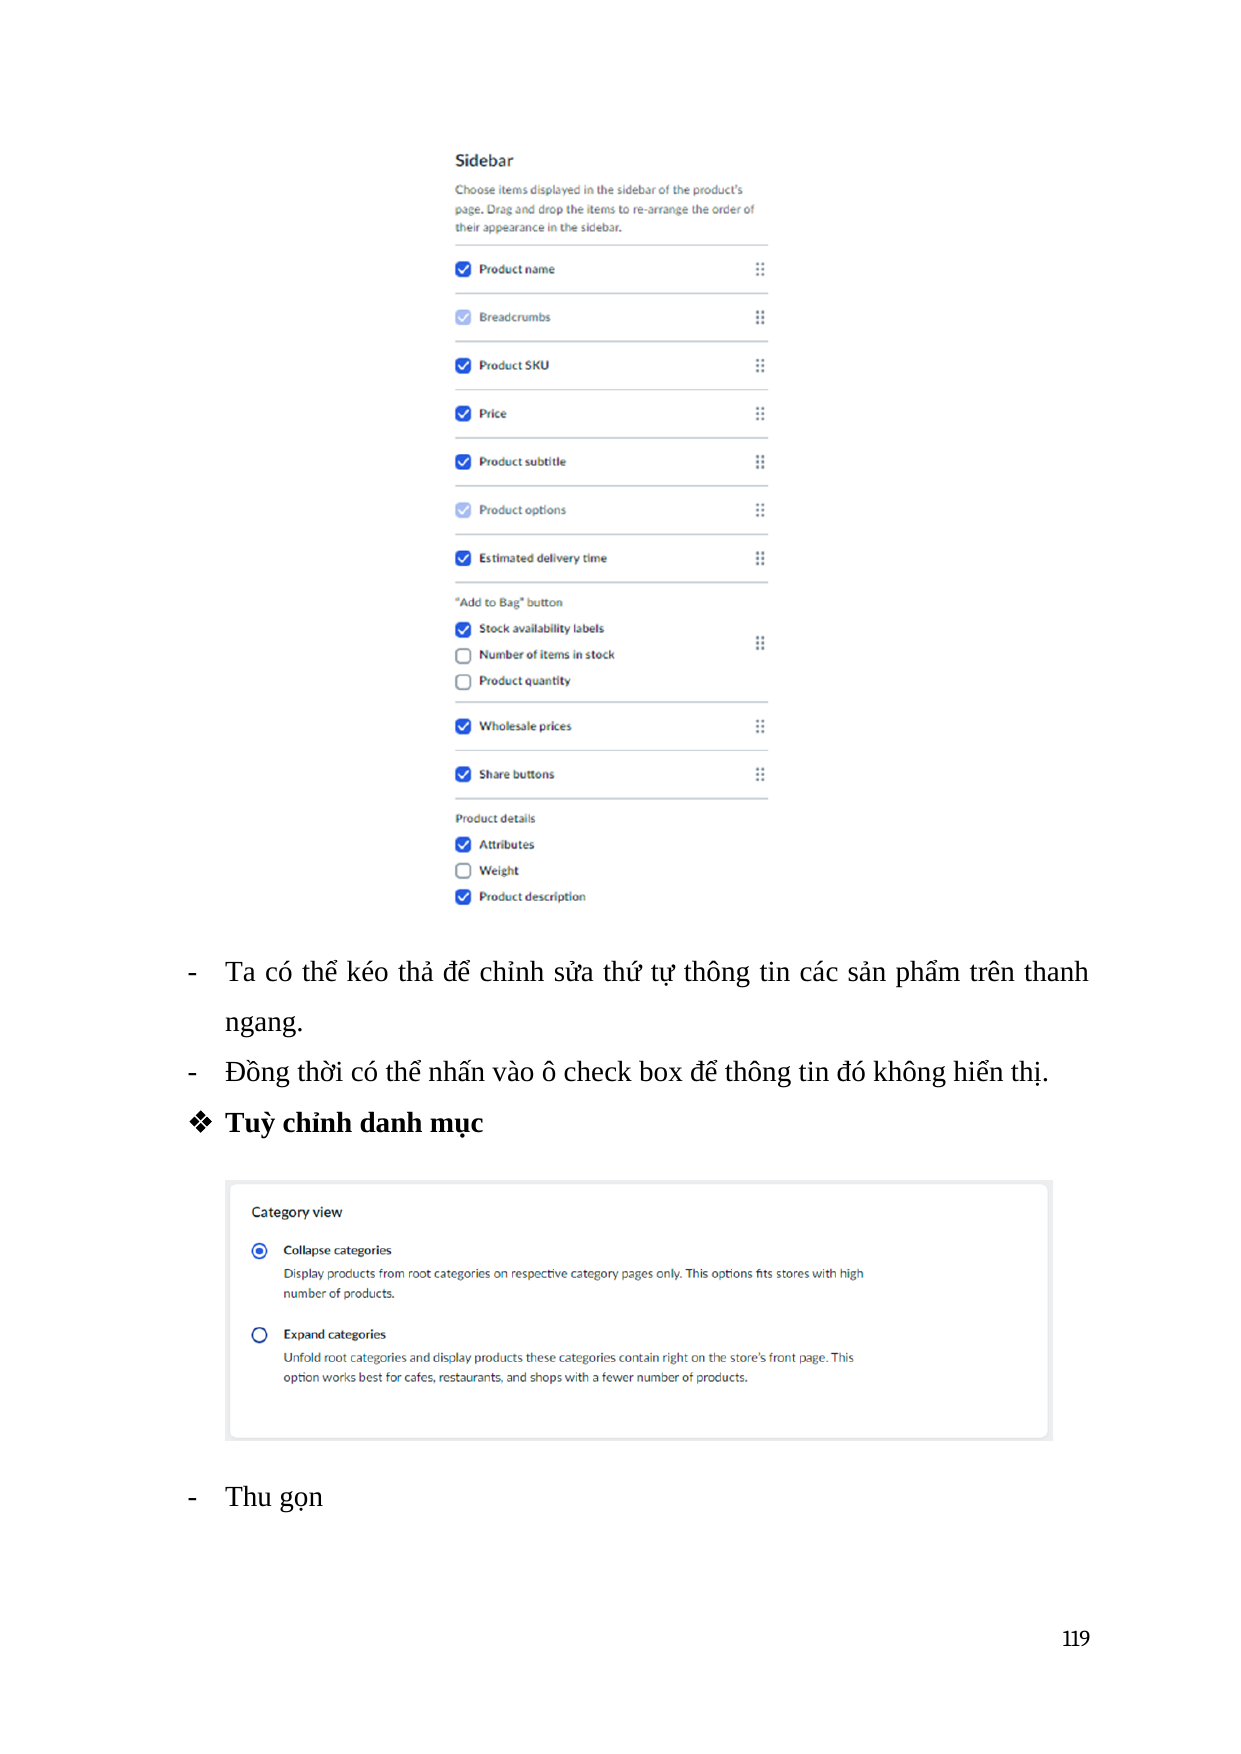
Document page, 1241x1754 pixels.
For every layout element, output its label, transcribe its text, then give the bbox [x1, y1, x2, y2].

picture [450, 150, 778, 916]
list Ta có thể kéo thả để chỉnh sửa thứ tự thông tin các sản phẩm trên thanh ngang. [187, 954, 1090, 1038]
list Thu gọn [187, 1479, 1090, 1512]
picture [225, 1180, 1054, 1441]
list Tuỳ chỉnh danh mục [187, 1105, 1090, 1138]
list Đồng thời có thể nhấn vào ô check box để thông tin đó không hiển thị. [187, 1054, 1090, 1088]
